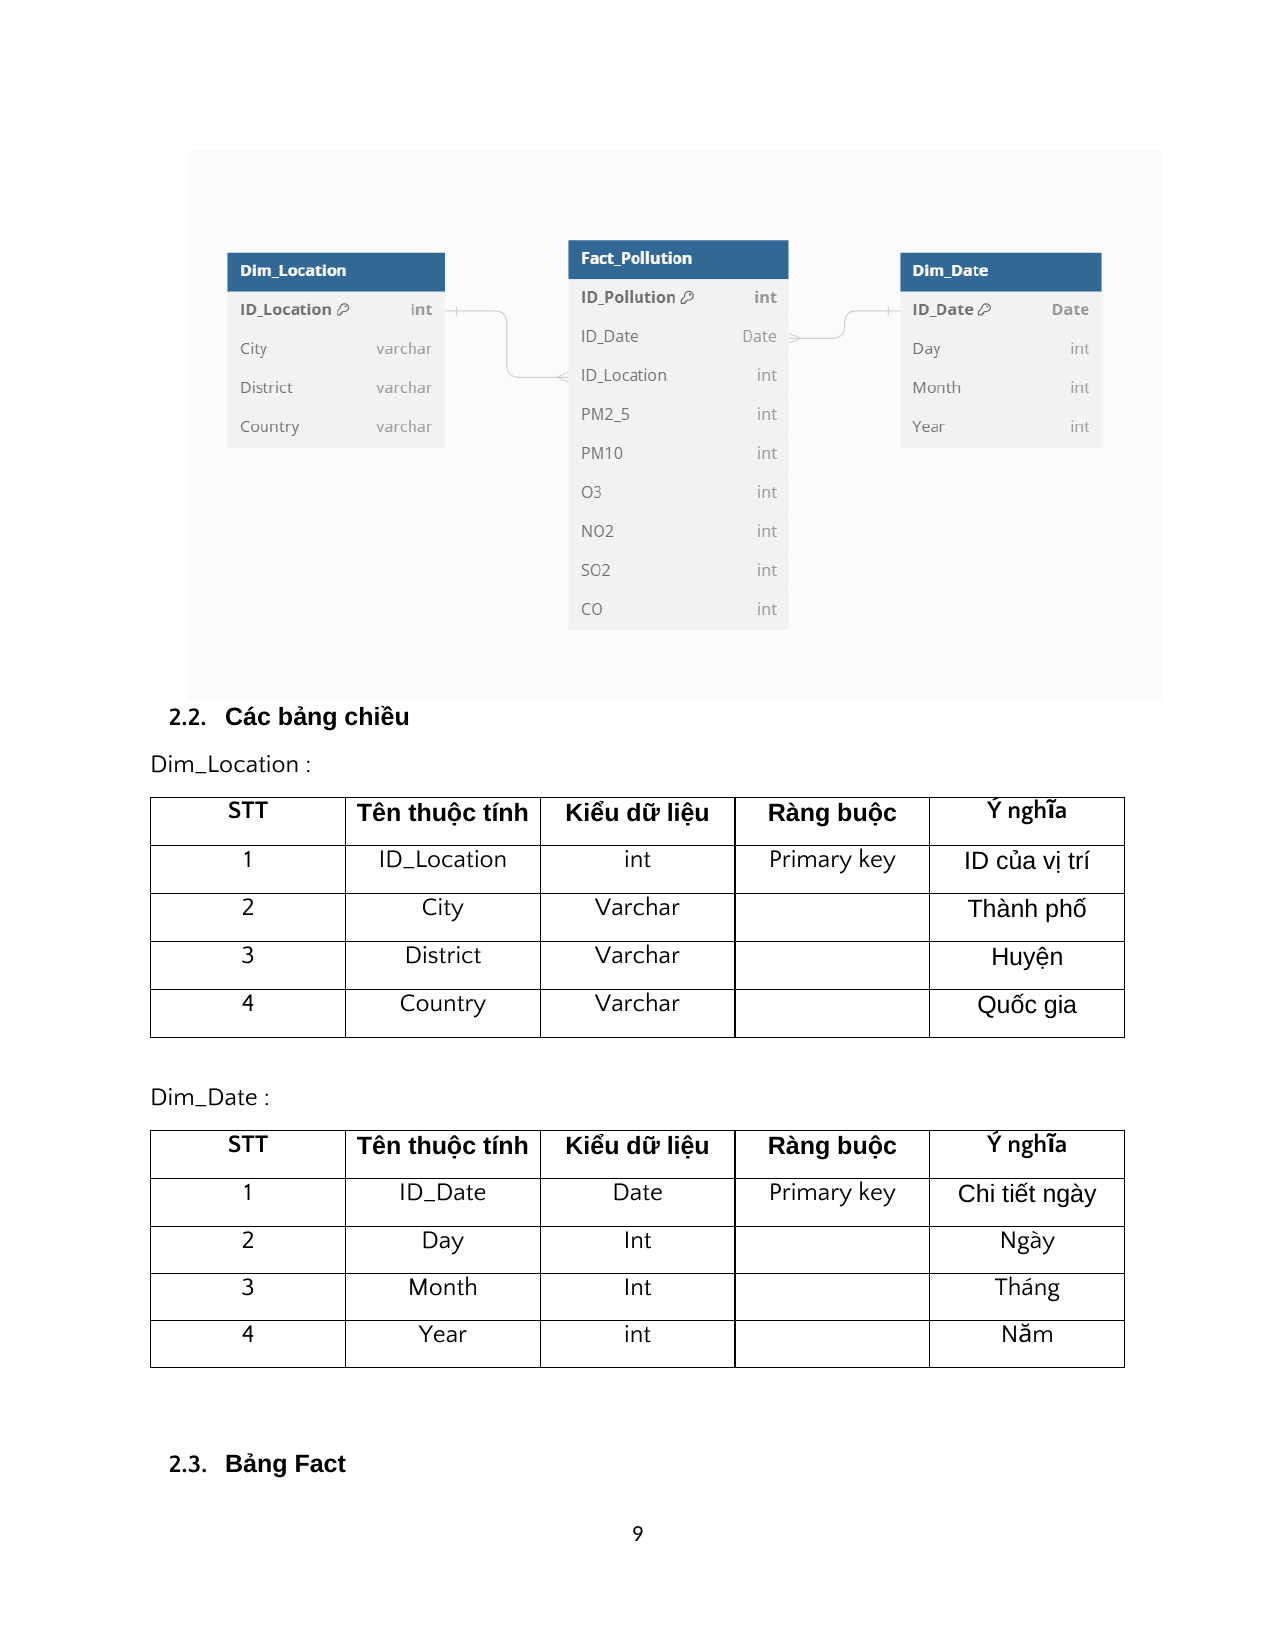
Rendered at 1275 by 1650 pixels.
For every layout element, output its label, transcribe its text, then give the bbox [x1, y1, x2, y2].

table_cell 4 [151, 990, 345, 1037]
table_cell Int [541, 1274, 734, 1320]
table_cell City [346, 894, 540, 941]
table_cell District [346, 942, 540, 989]
table_cell Int [541, 1227, 734, 1273]
table_cell Tháng [930, 1274, 1124, 1320]
table_cell [930, 894, 1124, 941]
table_header Ý nghĩa [930, 1131, 1124, 1178]
table_cell [930, 942, 1124, 989]
table_cell [736, 942, 929, 989]
table_cell [736, 1321, 929, 1367]
table_cell 4 [151, 1321, 345, 1367]
table_header [346, 798, 540, 845]
table_cell int [541, 1321, 734, 1367]
table_cell Year [346, 1321, 540, 1367]
table_cell 1 [151, 1179, 345, 1226]
table_header STT [151, 1131, 345, 1178]
table_cell [736, 990, 929, 1037]
table_header [541, 1131, 734, 1178]
table_cell Primary key [736, 846, 929, 893]
table_header STT [151, 798, 345, 845]
table_cell Varchar [541, 990, 734, 1037]
table_cell Primary key [736, 1179, 929, 1226]
table_header Ý nghĩa [930, 798, 1124, 845]
table_cell Năm [930, 1321, 1124, 1367]
table_cell Varchar [541, 894, 734, 941]
table_cell 3 [151, 942, 345, 989]
table_header [736, 1131, 929, 1178]
table_header [346, 1131, 540, 1178]
table_cell Month [346, 1274, 540, 1320]
table_cell [736, 894, 929, 941]
table_cell 1 [151, 846, 345, 893]
table_cell [930, 846, 1124, 893]
table_cell 2 [151, 1227, 345, 1273]
table_cell ID_Date [346, 1179, 540, 1226]
table_cell 3 [151, 1274, 345, 1320]
table_cell Day [346, 1227, 540, 1273]
table_cell Country [346, 990, 540, 1037]
table_cell [930, 990, 1124, 1037]
table_cell Ngày [930, 1227, 1124, 1273]
table_cell 2 [151, 894, 345, 941]
table_cell [736, 1227, 929, 1273]
table_cell Date [541, 1179, 734, 1226]
text Dim_Date : [150, 1084, 1125, 1111]
table_cell Varchar [541, 942, 734, 989]
table_cell int [541, 846, 734, 893]
text Dim_Location : [150, 751, 1125, 778]
table_cell [930, 1179, 1124, 1226]
table_cell [736, 1274, 929, 1320]
table_cell ID_Location [346, 846, 540, 893]
picture [187, 150, 1163, 701]
table_header [736, 798, 929, 845]
table_header [541, 798, 734, 845]
